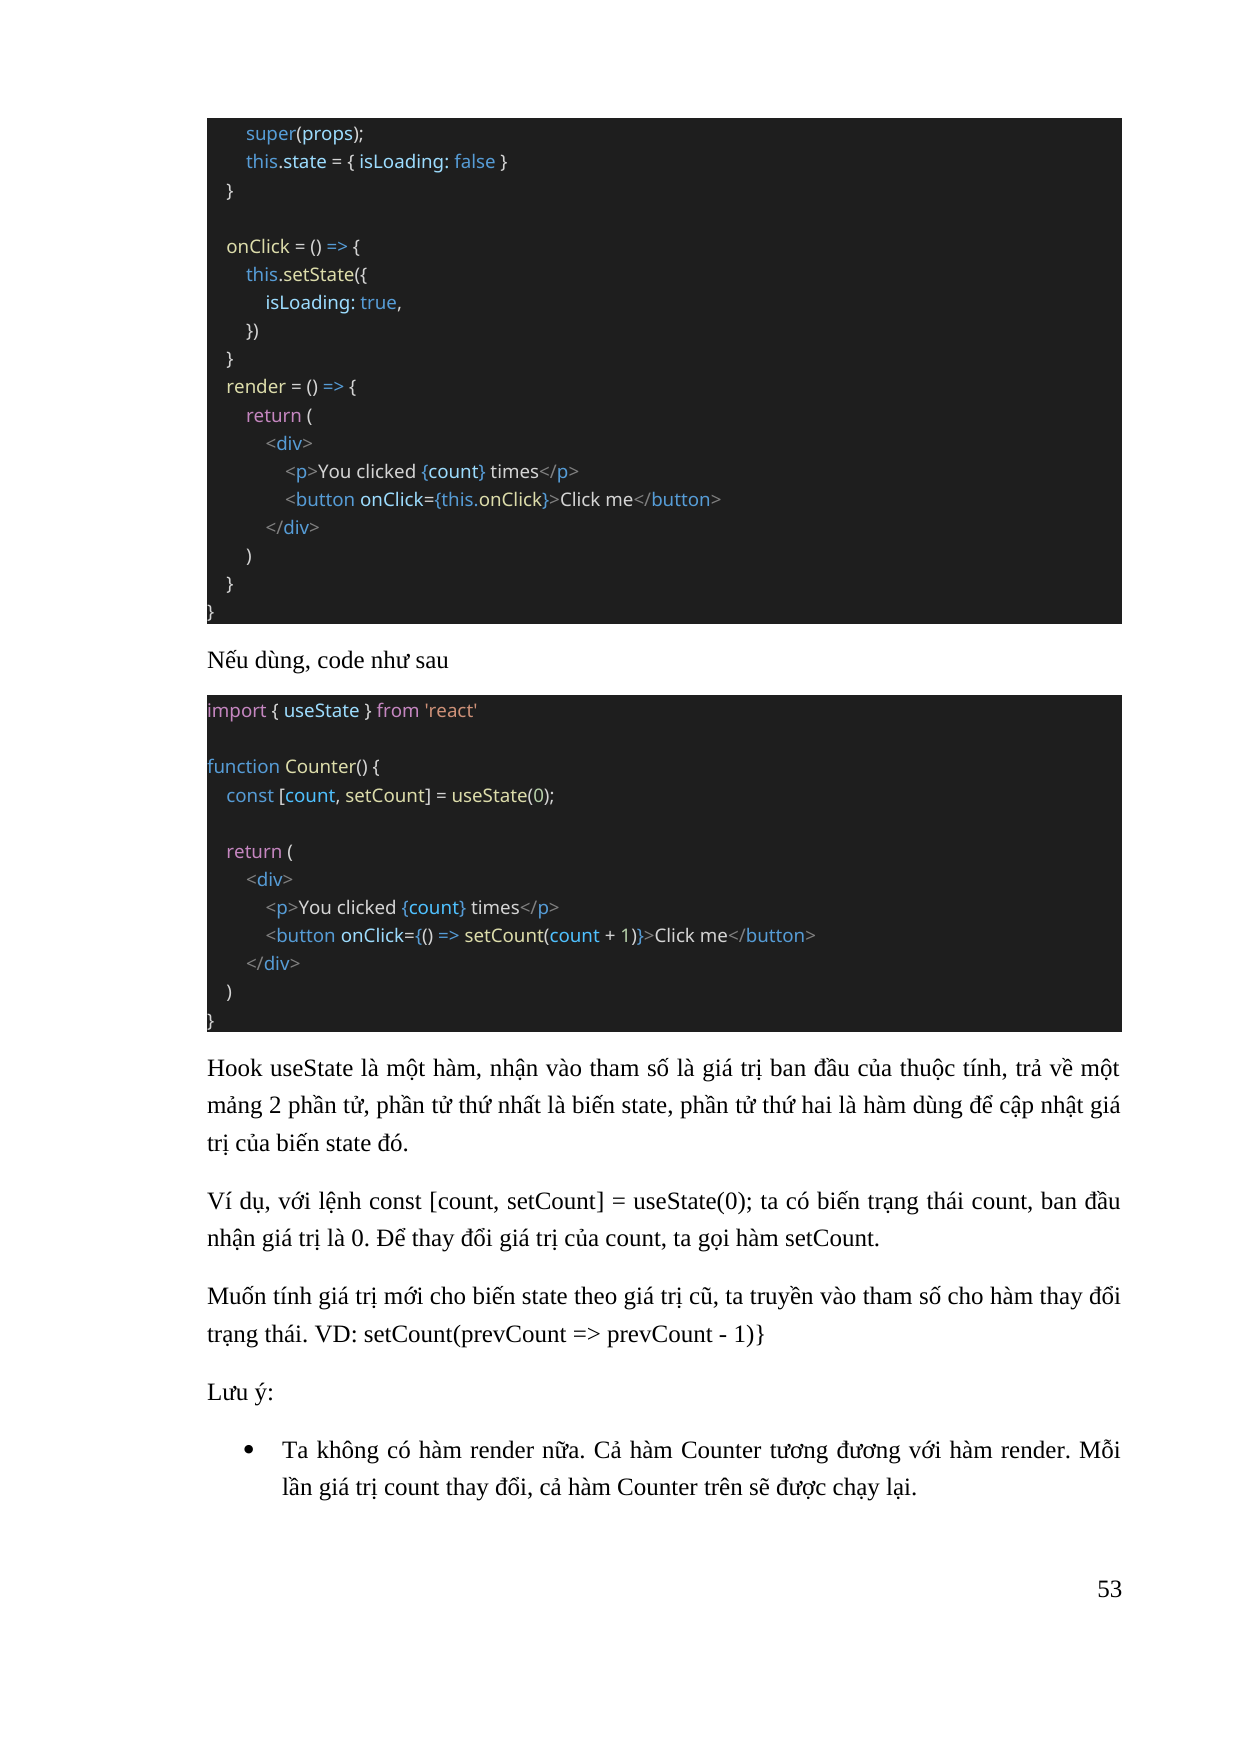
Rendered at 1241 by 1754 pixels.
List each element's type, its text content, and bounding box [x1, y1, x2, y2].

text <div> [207, 427, 1122, 456]
text import { useState } from 'react' [207, 695, 1122, 723]
text </div> [207, 512, 1122, 540]
text Lưu ý: [207, 1377, 1122, 1406]
text isLoading: true, [207, 287, 1122, 315]
text } [207, 1004, 1122, 1032]
text } [207, 174, 1122, 202]
text this.state = { isLoading: false } [207, 146, 1122, 174]
text } [207, 568, 1122, 596]
text Nếu dùng, code như sau [207, 645, 1122, 674]
text <button onClick={() => setCount(count + 1)}>Click me</button> [207, 920, 1122, 948]
text Ví dụ, với lệnh const [count, setCount] = useState(0); ta có biến trạng thái count, ban đầu nhận giá trị là 0. Để thay đổi giá trị của count, ta gọi hàm setCount. [207, 1186, 1122, 1252]
text } [207, 343, 1122, 371]
text return ( [207, 836, 1122, 864]
text </div> [207, 948, 1122, 976]
text Hook useState là một hàm, nhận vào tham số là giá trị ban đầu của thuộc tính, trả về một mảng 2 phần tử, phần tử thứ nhất là biến state, phần tử thứ hai là hàm dùng để cập nhật giá trị của biến state đó. [207, 1053, 1122, 1157]
text <button onClick={this.onClick}>Click me</button> [207, 484, 1122, 512]
text <p>You clicked {count} times</p> [207, 892, 1122, 920]
text onClick = () => { [207, 231, 1122, 259]
list Ta không có hàm render nữa. Cả hàm Counter tương đương với hàm render. Mỗi lần giá trị count thay đổi, cả hàm Counter trên sẽ được chạy lại. [244, 1435, 1122, 1501]
text } [207, 596, 1122, 624]
text ) [207, 976, 1122, 1004]
text }) [207, 315, 1122, 343]
text super(props); [207, 118, 1122, 146]
text function Counter() { [207, 751, 1122, 779]
text <div> [207, 864, 1122, 892]
text this.setState({ [207, 259, 1122, 287]
text return ( [207, 399, 1122, 427]
text render = () => { [207, 371, 1122, 399]
text const [count, setCount] = useState(0); [207, 779, 1122, 807]
text Muốn tính giá trị mới cho biến state theo giá trị cũ, ta truyền vào tham số cho hàm thay đổi trạng thái. VD: setCount(prevCount => prevCount - 1)} [207, 1281, 1122, 1347]
text <p>You clicked {count} times</p> [207, 456, 1122, 484]
text ) [207, 540, 1122, 568]
